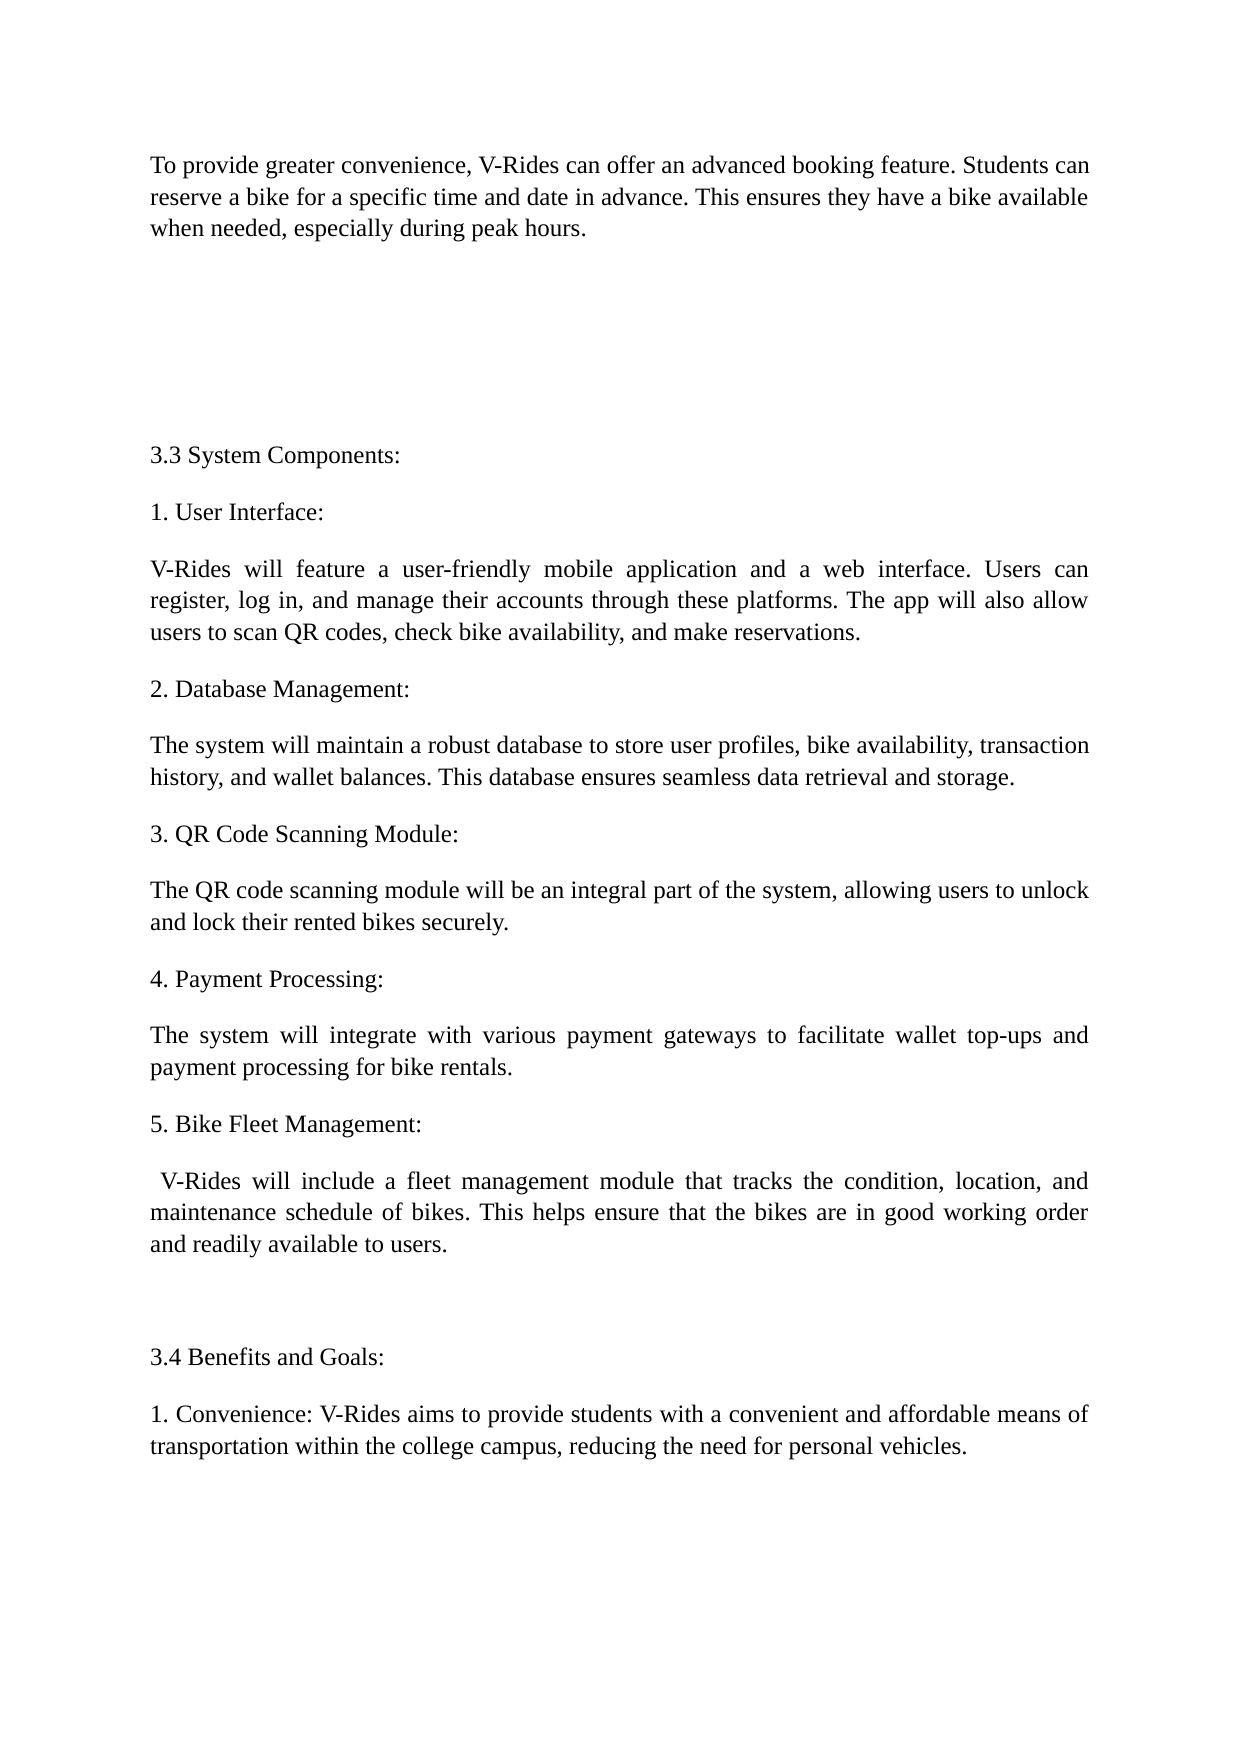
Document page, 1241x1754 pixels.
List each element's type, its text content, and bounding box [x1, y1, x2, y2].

text 3.3 System Components: [150, 440, 1090, 469]
text The system will integrate with various payment gateways to facilitate wallet top-ups and payment processing for bike rentals. [150, 1021, 1090, 1081]
text V-Rides will include a fleet management module that tracks the condition, location, and maintenance schedule of bikes. This helps ensure that the bikes are in good working order and readily available to users. [150, 1166, 1090, 1258]
text 3.4 Benefits and Goals: [150, 1342, 1090, 1371]
text The system will maintain a robust database to store user profiles, bike availability, transaction history, and wallet balances. This database ensures seamless data retrieval and storage. [150, 730, 1090, 791]
text 4. Payment Processing: [150, 964, 1090, 993]
text 1. User Interface: [150, 497, 1090, 526]
text 3. QR Code Scanning Module: [150, 819, 1090, 847]
text 5. Bike Fleet Management: [150, 1109, 1090, 1138]
text The QR code scanning module will be an integral part of the system, allowing users to unlock and lock their rented bikes securely. [150, 876, 1090, 936]
text To provide greater convenience, V-Rides can offer an advanced booking feature. Students can reserve a bike for a specific time and date in advance. This ensures they have a bike available when needed, especially during peak hours. [150, 150, 1090, 242]
text 1. Convenience: V-Rides aims to provide students with a convenient and affordable means of transportation within the college campus, reducing the need for personal vehicles. [150, 1399, 1090, 1459]
text V-Rides will feature a user-friendly mobile application and a web interface. Users can register, log in, and manage their accounts through these platforms. The app will also allow users to scan QR codes, check bike availability, and make reservations. [150, 554, 1090, 646]
text 2. Database Management: [150, 674, 1090, 702]
